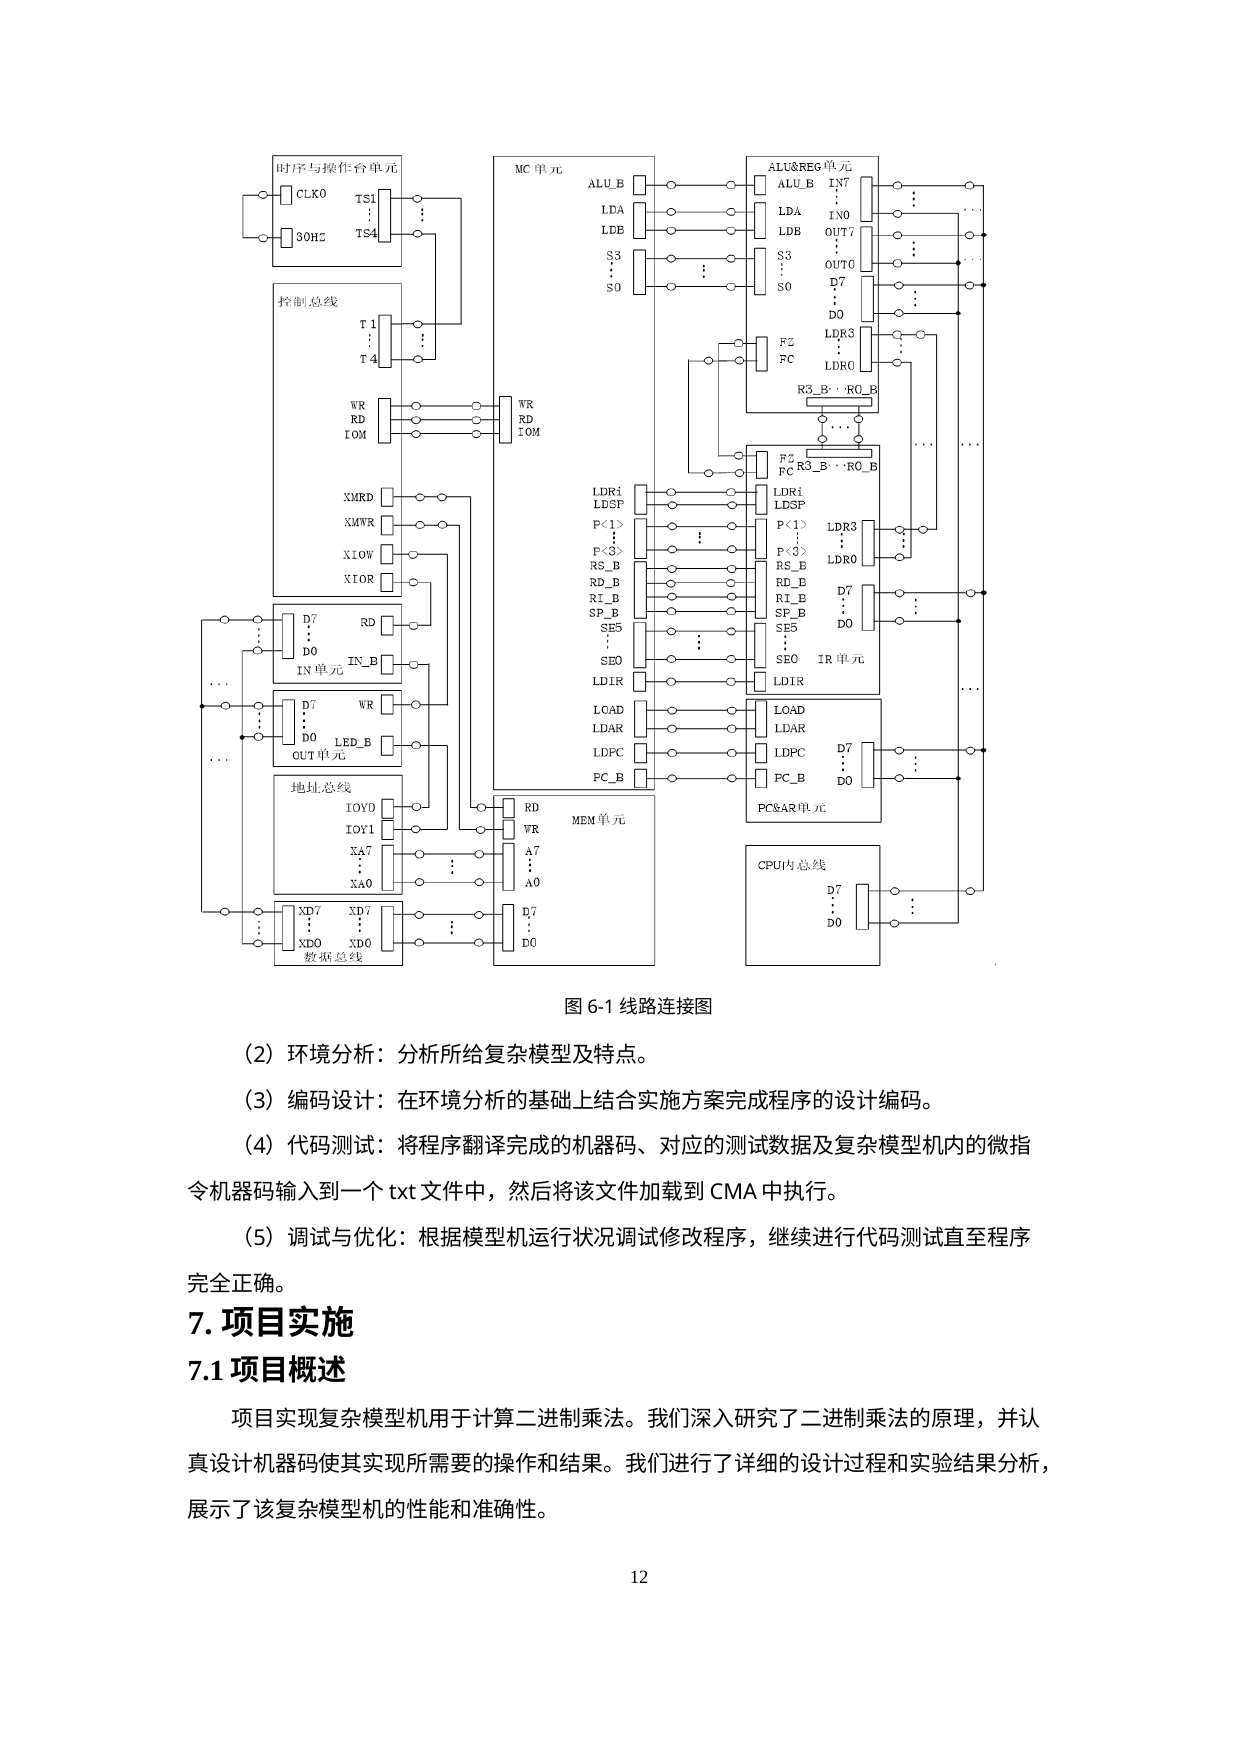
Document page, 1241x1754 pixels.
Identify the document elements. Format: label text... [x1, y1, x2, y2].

picture [187, 149, 996, 977]
list 编码设计：在环境分析的基础上结合实施方案完成程序的设计编码。 [187, 1068, 1053, 1114]
text 项目实现复杂模型机用于计算二进制乘法。我们深入研究了二进制乘法的原理，并认真设计机器码使其实现所需要的操作和结果。我们进行了详细的设计过程和实验结果分析，展示了该复杂模型机的性能和准确性。 [187, 1389, 1053, 1527]
list 环境分析：分析所给复杂模型及特点。 [187, 1023, 1053, 1068]
subtitle 7. 项目实施 [187, 1298, 1053, 1343]
list 调试与优化：根据模型机运行状况调试修改程序，继续进行代码测试直至程序完全正确。 [187, 1206, 1053, 1298]
text 图6-1 线路连接图 [187, 977, 1053, 1023]
subtitle 7.1项目概述 [187, 1343, 1053, 1389]
list 代码测试：将程序翻译完成的机器码、对应的测试数据及复杂模型机内的微指令机器码输入到一个txt文件中，然后将该文件加载到CMA中执行。 [187, 1114, 1053, 1206]
